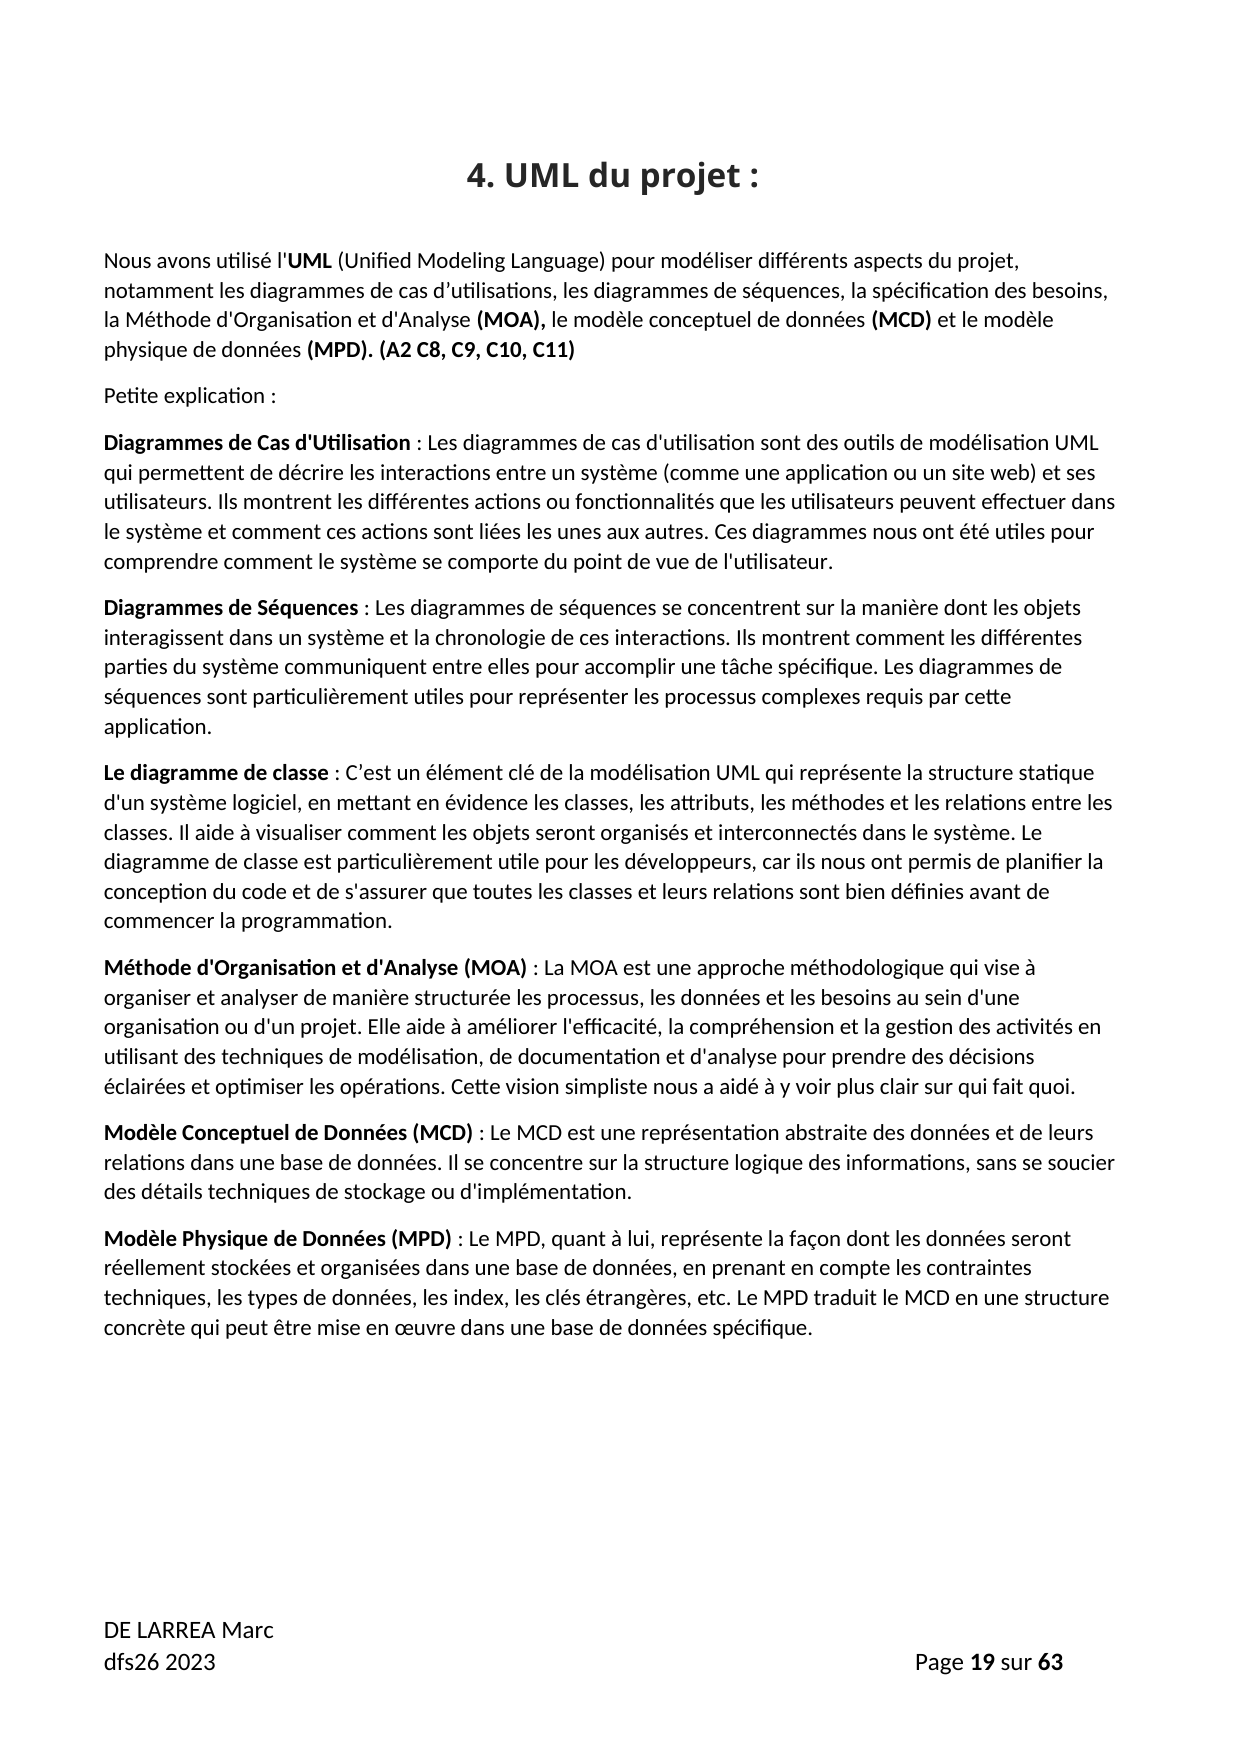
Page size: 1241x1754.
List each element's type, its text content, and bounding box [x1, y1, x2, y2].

text Nous avons utilisé l'UML (Unified Modeling Language) pour modéliser différents aspects du projet, notamment les diagrammes de cas d’utilisations, les diagrammes de séquences, la spécification des besoins, la Méthode d'Organisation et d'Analyse (MOA), le modèle conceptuel de données (MCD) et le modèle physique de données (MPD). (A2 C8, C9, C10, C11) [103, 246, 1122, 363]
text Diagrammes de Cas d'Utilisation : Les diagrammes de cas d'utilisation sont des outils de modélisation UML qui permettent de décrire les interactions entre un système (comme une application ou un site web) et ses utilisateurs. Ils montrent les différentes actions ou fonctionnalités que les utilisateurs peuvent effectuer dans le système et comment ces actions sont liées les unes aux autres. Ces diagrammes nous ont été utiles pour comprendre comment le système se comporte du point de vue de l'utilisateur. [103, 428, 1122, 575]
text Le diagramme de classe : C’est un élément clé de la modélisation UML qui représente la structure statique d'un système logiciel, en mettant en évidence les classes, les attributs, les méthodes et les relations entre les classes. Il aide à visualiser comment les objets seront organisés et interconnectés dans le système. Le diagramme de classe est particulièrement utile pour les développeurs, car ils nous ont permis de planifier la conception du code et de s'assurer que toutes les classes et leurs relations sont bien définies avant de commencer la programmation. [103, 758, 1122, 935]
subtitle 4. UML du projet : [103, 152, 1122, 197]
text Petite explication : [103, 382, 1122, 410]
text Diagrammes de Séquences : Les diagrammes de séquences se concentrent sur la manière dont les objets interagissent dans un système et la chronologie de ces interactions. Ils montrent comment les différentes parties du système communiquent entre elles pour accomplir une tâche spécifique. Les diagrammes de séquences sont particulièrement utiles pour représenter les processus complexes requis par cette application. [103, 593, 1122, 740]
text Modèle Conceptuel de Données (MCD) : Le MCD est une représentation abstraite des données et de leurs relations dans une base de données. Il se concentre sur la structure logique des informations, sans se soucier des détails techniques de stockage ou d'implémentation. [103, 1118, 1122, 1206]
text Modèle Physique de Données (MPD) : Le MPD, quant à lui, représente la façon dont les données seront réellement stockées et organisées dans une base de données, en prenant en compte les contraintes techniques, les types de données, les index, les clés étrangères, etc. Le MPD traduit le MCD en une structure concrète qui peut être mise en œuvre dans une base de données spécifique. [103, 1224, 1122, 1341]
text Méthode d'Organisation et d'Analyse (MOA) : La MOA est une approche méthodologique qui vise à organiser et analyser de manière structurée les processus, les données et les besoins au sein d'une organisation ou d'un projet. Elle aide à améliorer l'efficacité, la compréhension et la gestion des activités en utilisant des techniques de modélisation, de documentation et d'analyse pour prendre des décisions éclairées et optimiser les opérations. Cette vision simpliste nous a aidé à y voir plus clair sur qui fait quoi. [103, 953, 1122, 1100]
